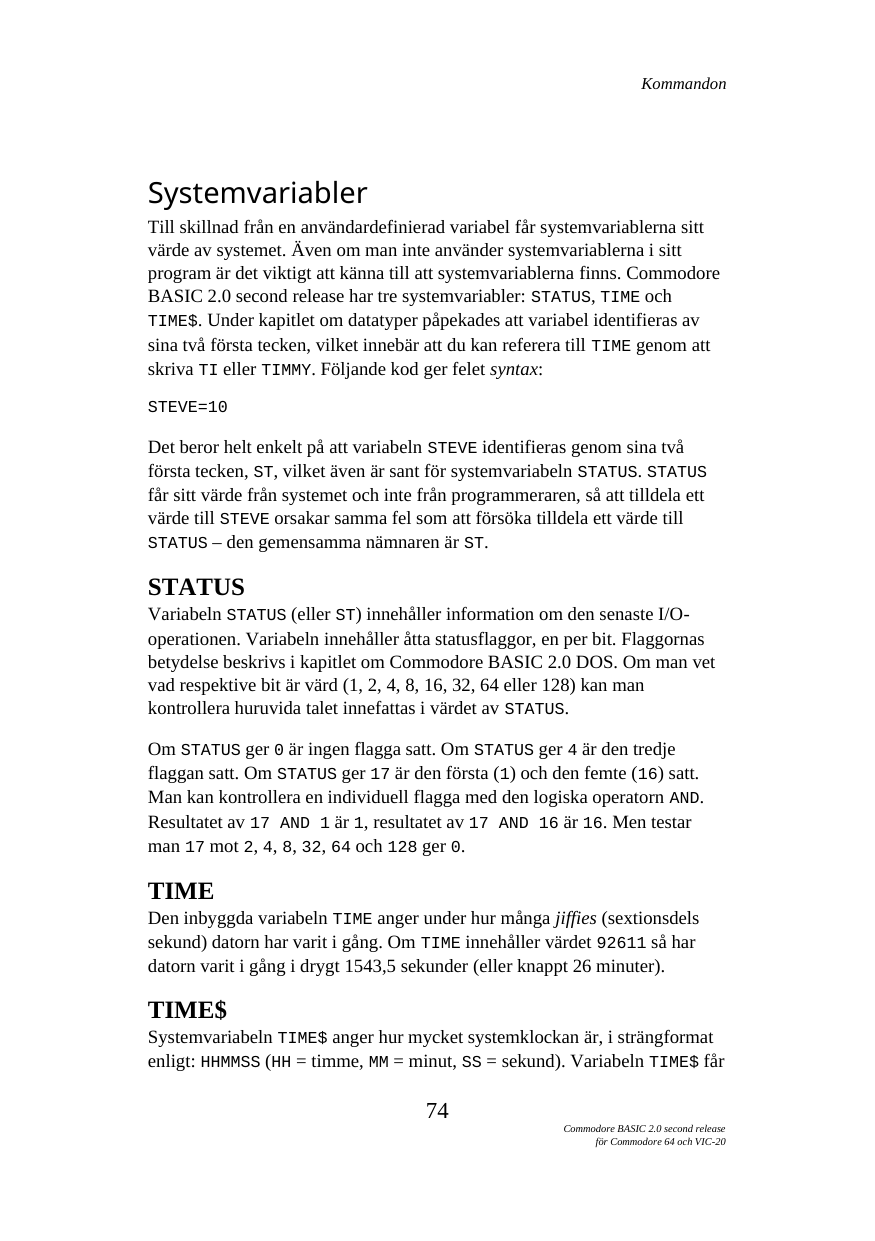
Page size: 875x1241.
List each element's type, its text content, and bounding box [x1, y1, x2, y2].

text Till skillnad från en användardefinierad variabel får systemvariablerna sitt värde av systemet. Även om man inte använder systemvariablerna i sitt program är det viktigt att känna till att systemvariablerna finns. Commodore BASIC 2.0 second release har tre systemvariabler: STATUS, TIME och TIME$. Under kapitlet om datatyper påpekades att variabel identifieras av sina två första tecken, vilket innebär att du kan referera till TIME genom att skriva TI eller TIMMY. Följande kod ger felet syntax: [148, 216, 726, 380]
text Variabeln STATUS (eller ST) innehåller information om den senaste I/O-operationen. Variabeln innehåller åtta statusflaggor, en per bit. Flaggornas betydelse beskrivs i kapitlet om Commodore BASIC 2.0 DOS. Om man vet vad respektive bit är värd (1, 2, 4, 8, 16, 32, 64 eller 128) kan man kontrollera huruvida talet innefattas i värdet av STATUS. [148, 603, 726, 720]
subtitle TIME [148, 876, 726, 904]
subtitle TIME$ [148, 995, 726, 1024]
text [148, 1026, 726, 1073]
subtitle Systemvariabler [148, 173, 726, 212]
subtitle STATUS [148, 572, 726, 601]
text STEVE=10 [148, 399, 726, 417]
text Om STATUS ger 0 är ingen flagga satt. Om STATUS ger 4 är den tredje flaggan satt. Om STATUS ger 17 är den första (1) och den femte (16) satt. Man kan kontrollera en individuell flagga med den logiska operatorn AND. Resultatet av 17 AND 1 är 1, resultatet av 17 AND 16 är 16. Men testar man 17 mot 2, 4, 8, 32, 64 och 128 ger 0. [148, 738, 726, 857]
text Det beror helt enkelt på att variabeln STEVE identifieras genom sina två första tecken, ST, vilket även är sant för systemvariabeln STATUS. STATUS får sitt värde från systemet och inte från programmeraren, så att tilldela ett värde till STEVE orsakar samma fel som att försöka tilldela ett värde till STATUS – den gemensamma nämnaren är ST. [148, 436, 726, 554]
text Den inbyggda variabeln TIME anger under hur många jiffies (sextionsdels sekund) datorn har varit i gång. Om TIME innehåller värdet 92611 så har datorn varit i gång i drygt 1543,5 sekunder (eller knappt 26 minuter). [148, 907, 726, 977]
